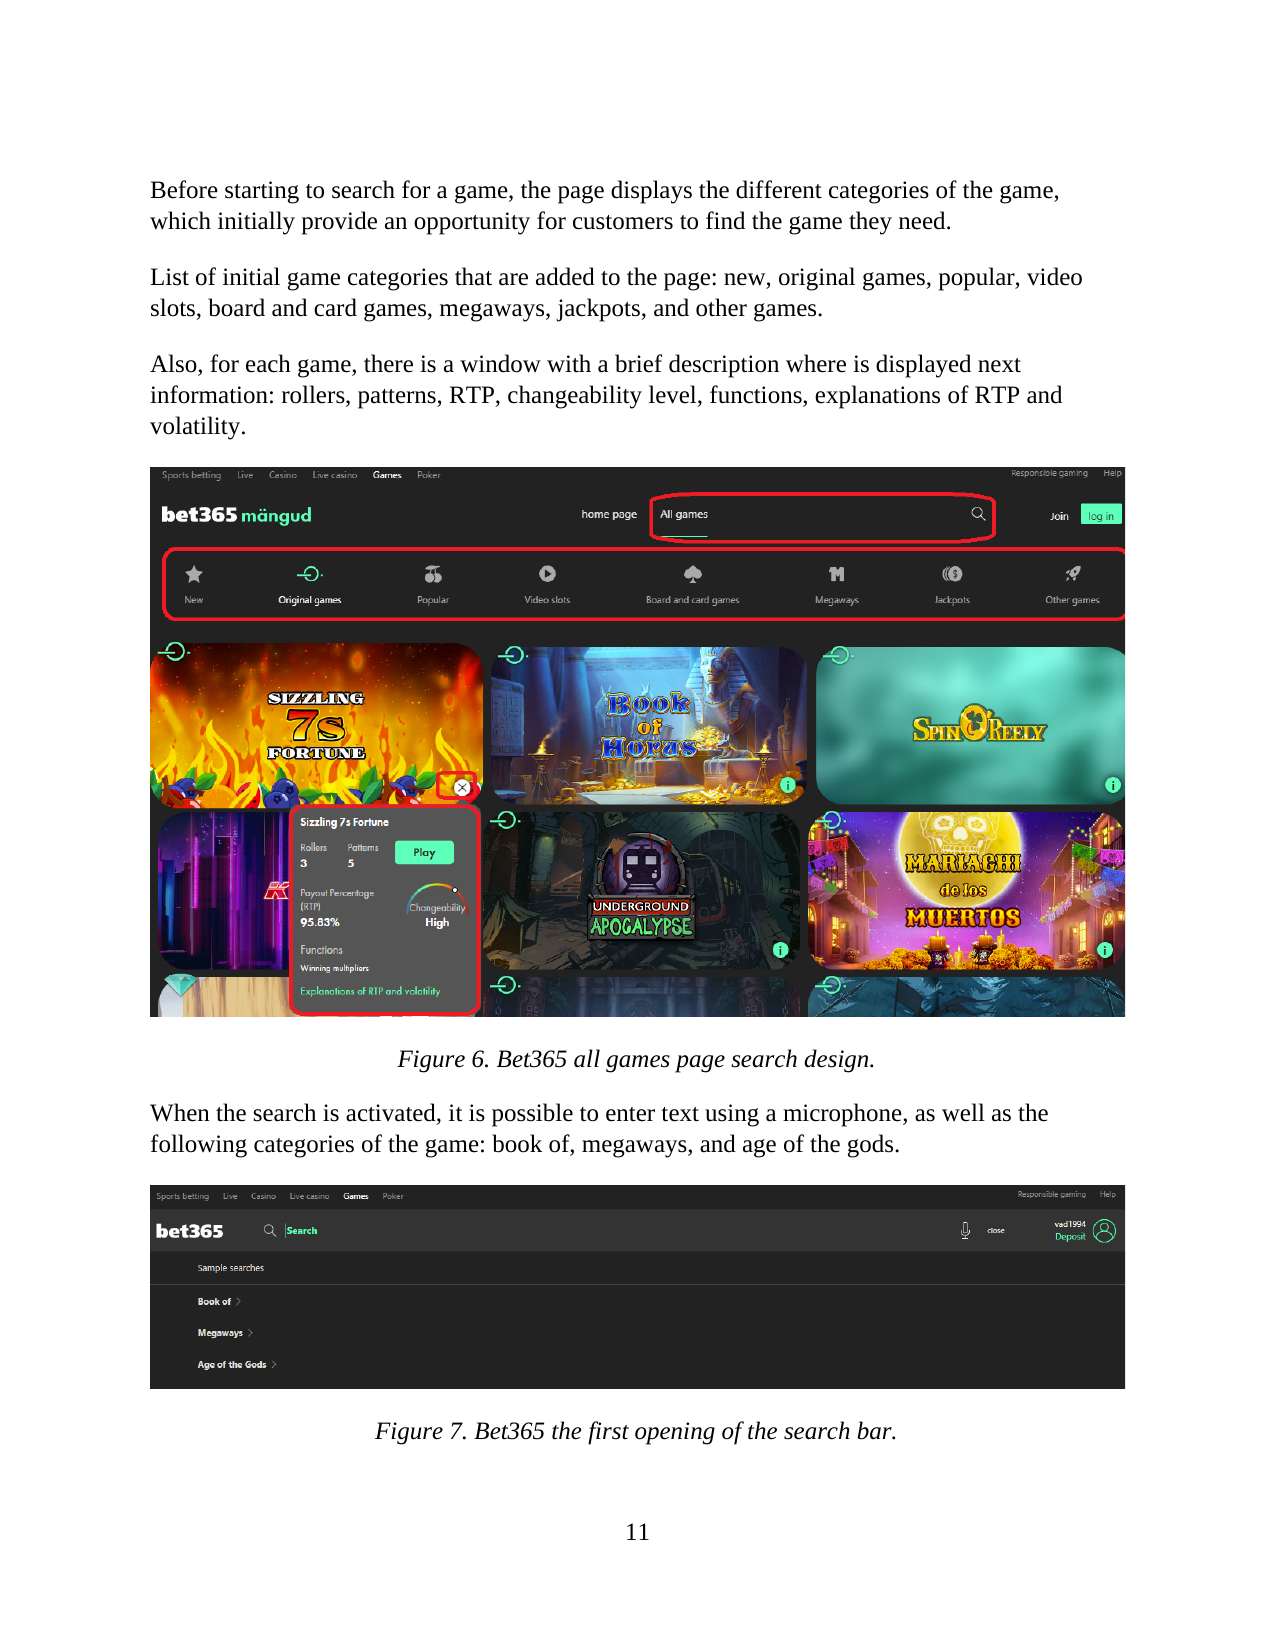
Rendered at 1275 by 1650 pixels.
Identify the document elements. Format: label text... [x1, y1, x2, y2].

text Figure 7. Bet365 the first opening of the search bar. [150, 1416, 1125, 1445]
text Before starting to search for a game, the page displays the different categories of the game, which initially provide an opportunity for customers to find the game they need. [150, 175, 1125, 235]
text List of initial game categories that are added to the page: new, original games, popular, video slots, board and card games, megaways, jackpots, and other games. [150, 262, 1125, 322]
picture [150, 467, 1125, 1017]
text When the search is activated, it is possible to enter text using a microphone, as well as the following categories of the game: book of, megaways, and age of the gods. [150, 1098, 1125, 1158]
text Also, for each game, there is a window with a brief description where is displayed next information: rollers, patterns, RTP, changeability level, functions, explanations of RTP and volatility. [150, 349, 1125, 440]
picture [150, 1185, 1125, 1389]
text Figure 6. Bet365 all games page search design. [150, 1044, 1125, 1073]
